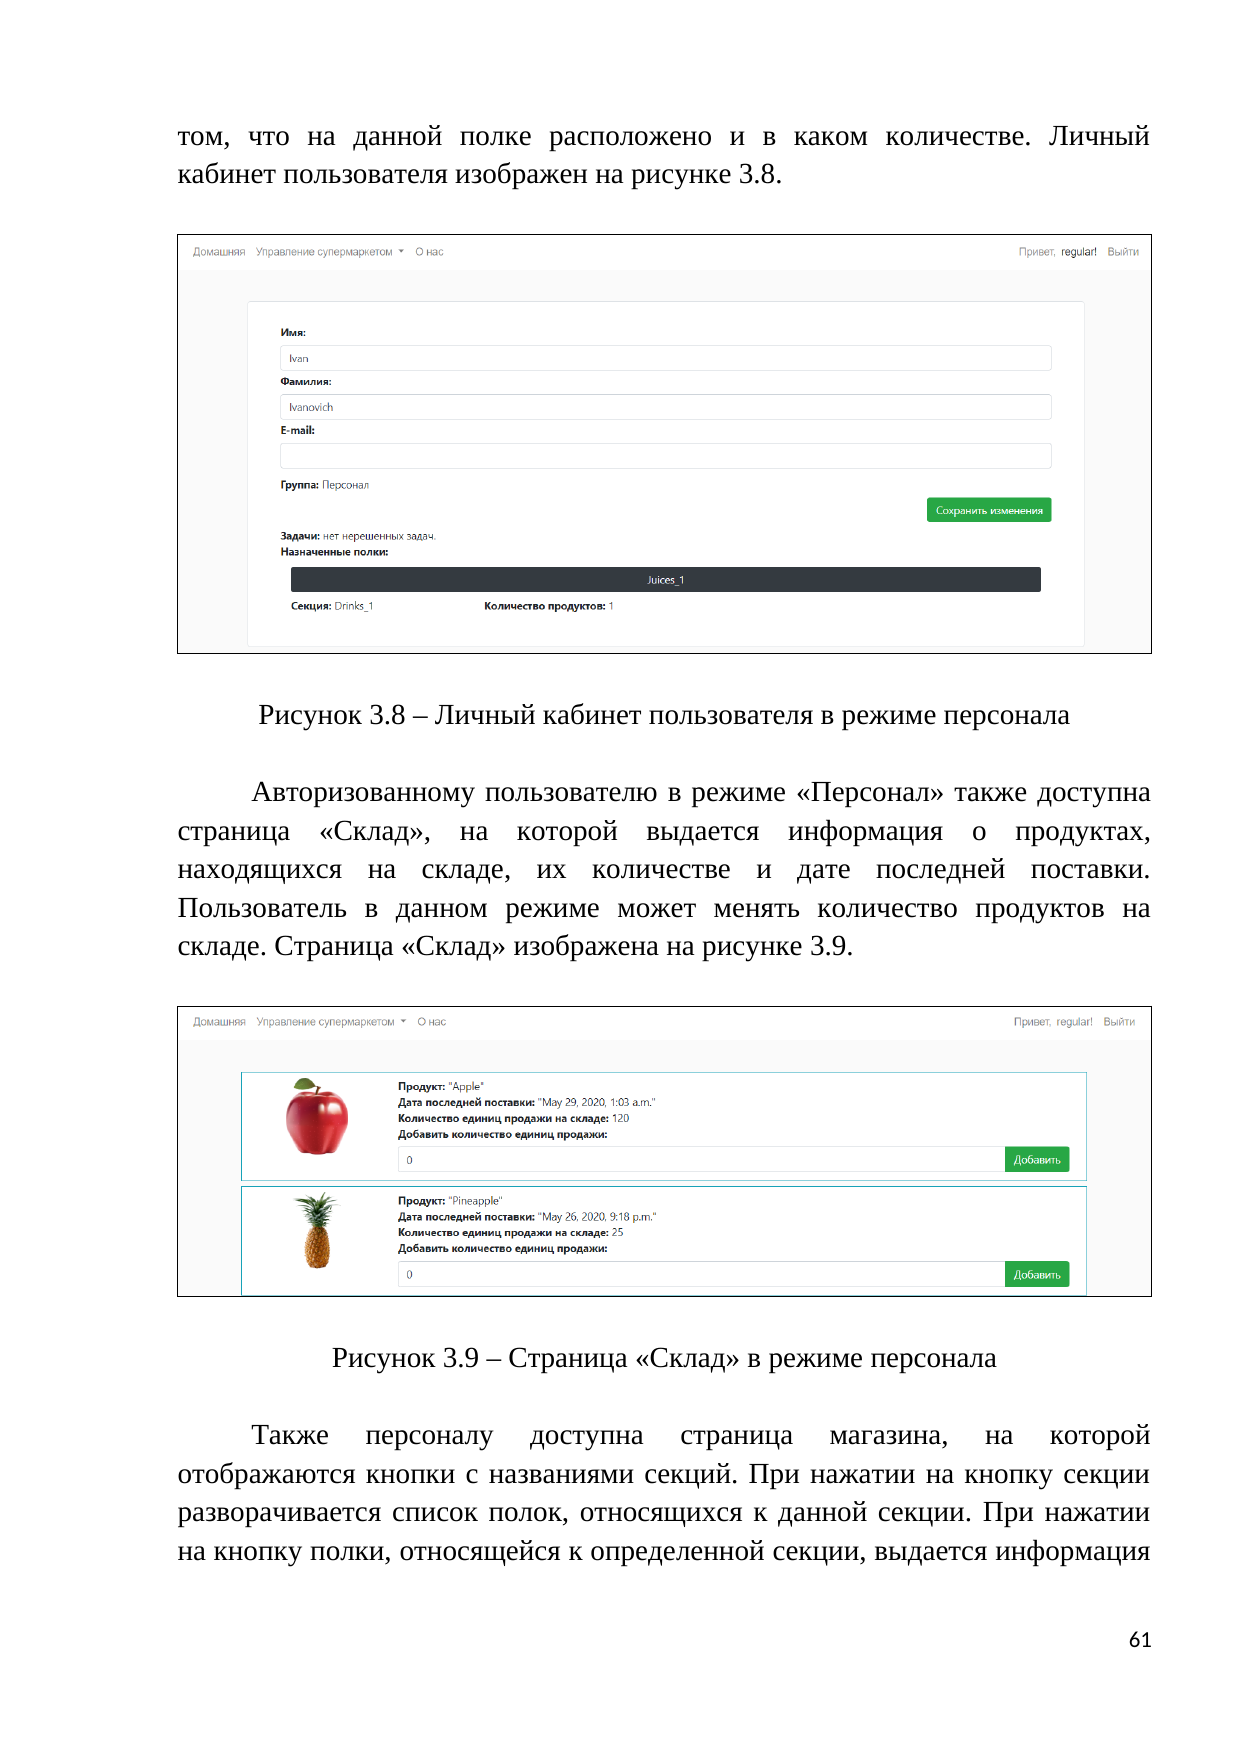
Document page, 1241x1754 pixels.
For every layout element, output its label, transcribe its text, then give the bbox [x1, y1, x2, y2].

text Авторизованному пользователю в режиме «Персонал» также доступна страница «Склад», на которой выдается информация о продуктах, находящихся на складе, их количестве и дате последней поставки. Пользователь в данном режиме может менять количество продуктов на складе. Страница «Склад» изображена на рисунке 3.9. [177, 774, 1152, 962]
picture [178, 1007, 1151, 1296]
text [177, 118, 1152, 190]
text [177, 1417, 1152, 1566]
text Рисунок 3.8 – Личный кабинет пользователя в режиме персонала [177, 697, 1152, 731]
picture [178, 235, 1151, 653]
text Рисунок 3.9 – Страница «Склад» в режиме персонала [177, 1340, 1152, 1374]
